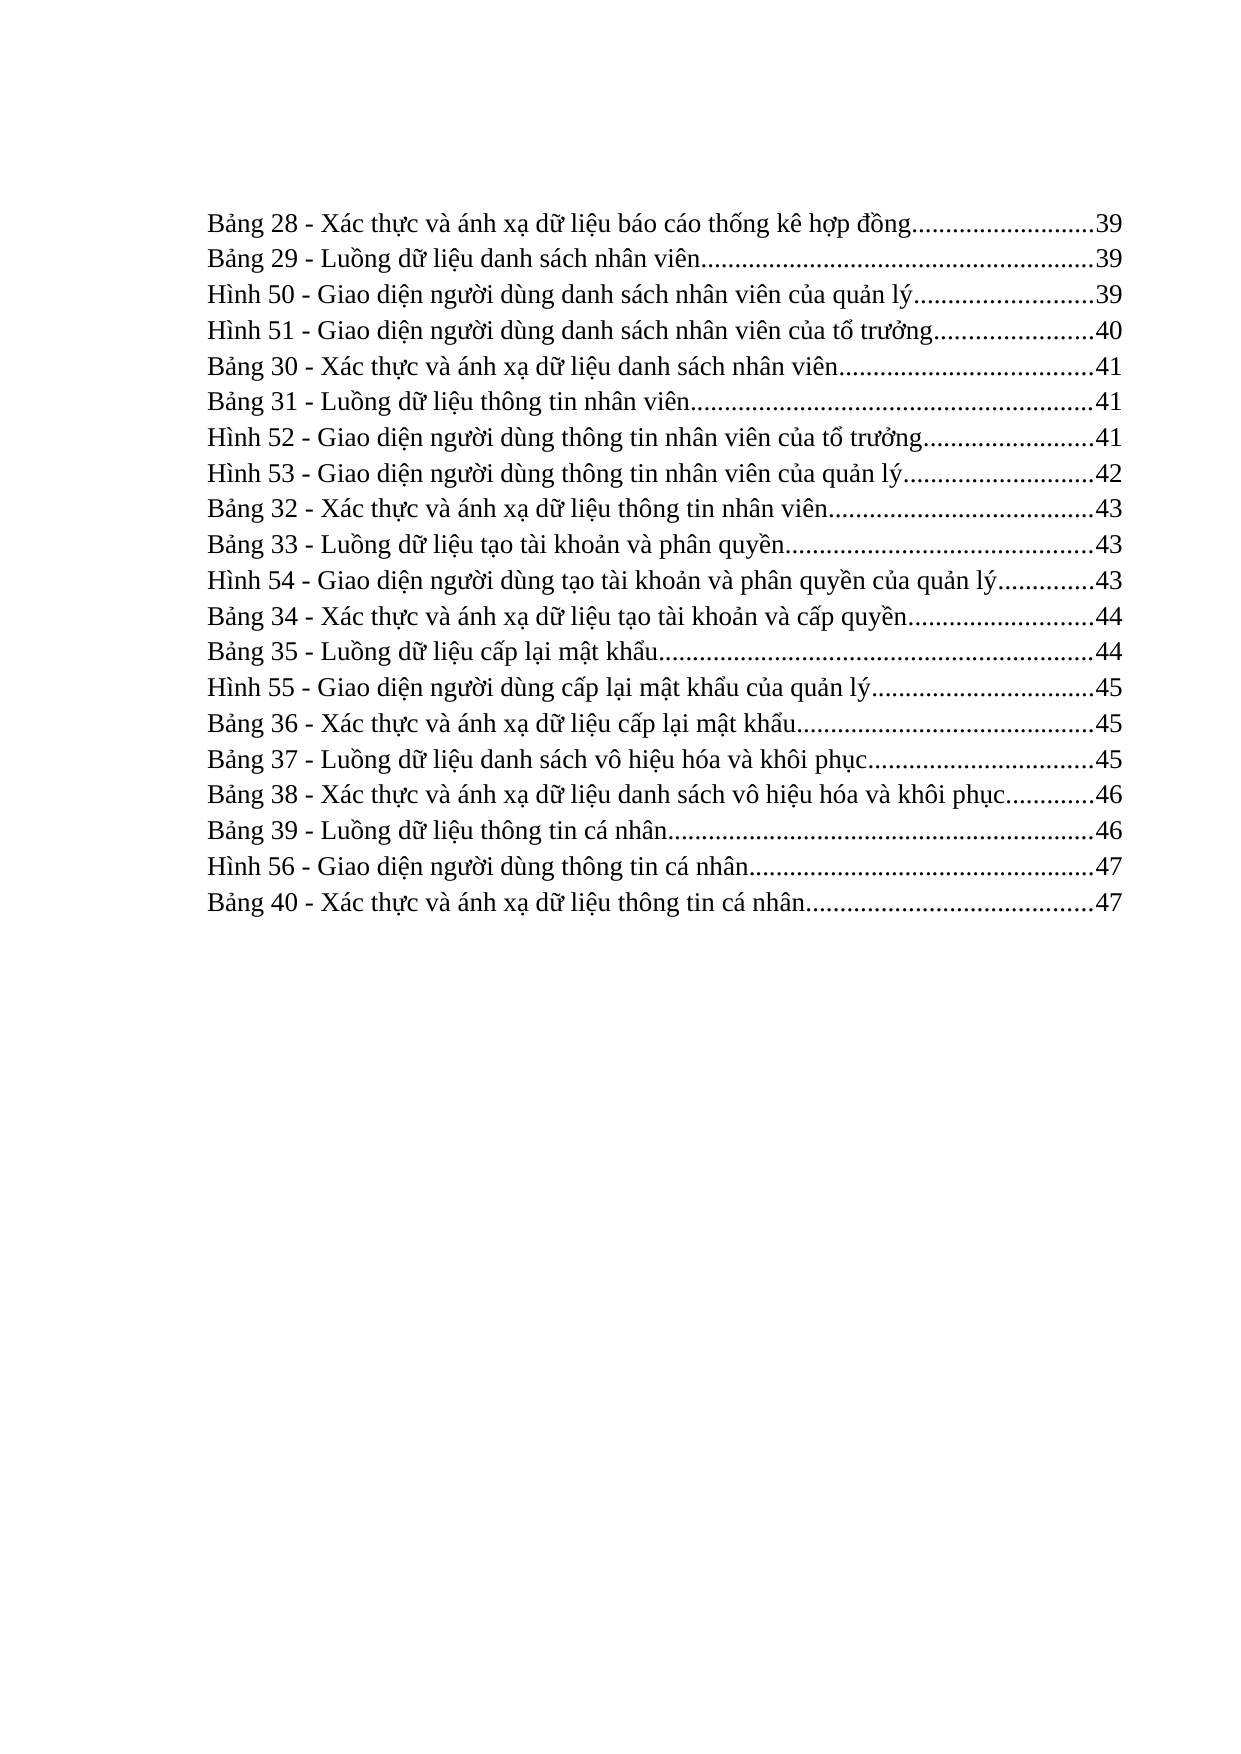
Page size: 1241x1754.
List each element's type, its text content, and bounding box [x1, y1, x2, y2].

text Bảng 31 - Luồng dữ liệu thông tin nhân viên 41 [207, 385, 1122, 417]
text Hình 50 - Giao diện người dùng danh sách nhân viên của quản lý 39 [207, 278, 1122, 309]
text Bảng 35 - Luồng dữ liệu cấp lại mật khẩu 44 [207, 636, 1122, 667]
text Bảng 30 - Xác thực và ánh xạ dữ liệu danh sách nhân viên 41 [207, 350, 1122, 381]
text Bảng 28 - Xác thực và ánh xạ dữ liệu báo cáo thống kê hợp đồng 39 [207, 207, 1122, 238]
text Hình 55 - Giao diện người dùng cấp lại mật khẩu của quản lý 45 [207, 671, 1122, 702]
text Hình 53 - Giao diện người dùng thông tin nhân viên của quản lý 42 [207, 457, 1122, 488]
text Hình 56 - Giao diện người dùng thông tin cá nhân 47 [207, 850, 1122, 881]
text Bảng 33 - Luồng dữ liệu tạo tài khoản và phân quyền 43 [207, 528, 1122, 559]
text Bảng 39 - Luồng dữ liệu thông tin cá nhân 46 [207, 814, 1122, 845]
text Hình 52 - Giao diện người dùng thông tin nhân viên của tổ trưởng 41 [207, 421, 1122, 452]
text Bảng 32 - Xác thực và ánh xạ dữ liệu thông tin nhân viên 43 [207, 493, 1122, 524]
text Bảng 38 - Xác thực và ánh xạ dữ liệu danh sách vô hiệu hóa và khôi phục 46 [207, 778, 1122, 809]
text Bảng 37 - Luồng dữ liệu danh sách vô hiệu hóa và khôi phục 45 [207, 743, 1122, 774]
text Bảng 29 - Luồng dữ liệu danh sách nhân viên 39 [207, 242, 1122, 274]
text Hình 51 - Giao diện người dùng danh sách nhân viên của tổ trưởng 40 [207, 314, 1122, 345]
text Hình 54 - Giao diện người dùng tạo tài khoản và phân quyền của quản lý 43 [207, 564, 1122, 595]
text Bảng 36 - Xác thực và ánh xạ dữ liệu cấp lại mật khẩu 45 [207, 707, 1122, 738]
text Bảng 40 - Xác thực và ánh xạ dữ liệu thông tin cá nhân 47 [207, 886, 1122, 917]
text Bảng 34 - Xác thực và ánh xạ dữ liệu tạo tài khoản và cấp quyền 44 [207, 600, 1122, 631]
